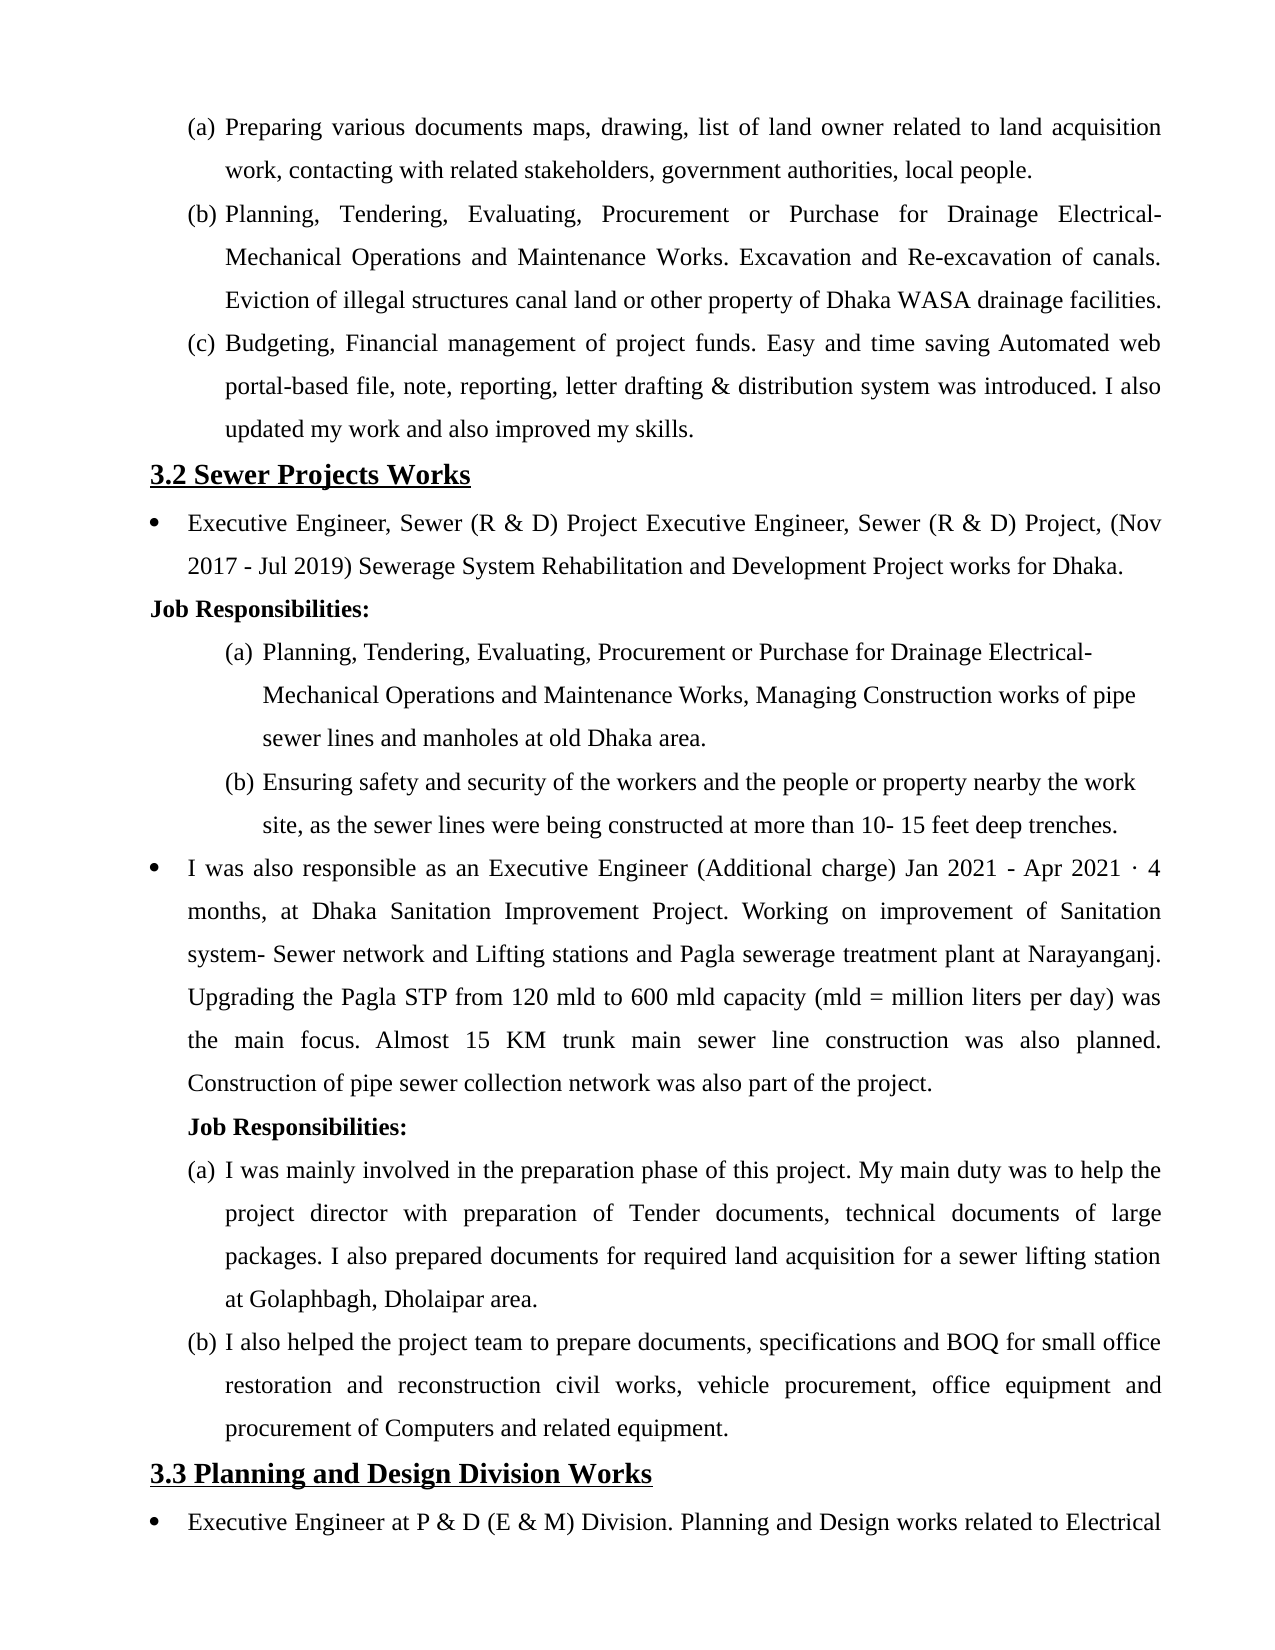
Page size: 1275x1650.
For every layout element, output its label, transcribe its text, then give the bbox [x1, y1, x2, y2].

text Job Responsibilities: [150, 1112, 1162, 1140]
list Budgeting, Financial management of project funds. Easy and time saving Automated web portal-based file, note, reporting, letter drafting & distribution system was introduced. I also updated my work and also improved my skills. [187, 328, 1162, 443]
list I also helped the project team to prepare documents, specifications and BOQ for small office restoration and reconstruction civil works, vehicle procurement, office equipment and procurement of Computers and related equipment. [187, 1327, 1162, 1442]
list Executive Engineer, Sewer (R & D) Project Executive Engineer, Sewer (R & D) Project, (Nov 2017 - Jul 2019) Sewerage System Rehabilitation and Development Project works for Dhaka. [150, 508, 1162, 580]
list Planning, Tendering, Evaluating, Procurement or Purchase for Drainage Electrical-Mechanical Operations and Maintenance Works. Excavation and Re-excavation of canals. Eviction of illegal structures canal land or other property of Dhaka WASA drainage facilities. [187, 199, 1162, 314]
text Job Responsibilities: [150, 594, 1162, 623]
text 3.3 Planning and Design Division Works [150, 1457, 1162, 1490]
text 3.2 Sewer Projects Works [150, 457, 1162, 491]
list I was also responsible as an Executive Engineer (Additional charge) Jan 2021 - Apr 2021 · 4 months, at Dhaka Sanitation Improvement Project. Working on improvement of Sanitation system- Sewer network and Lifting stations and Pagla sewerage treatment plant at Narayanganj. Upgrading the Pagla STP from 120 mld to 600 mld capacity (mld = million liters per day) was the main focus. Almost 15 KM trunk main sewer line construction was also planned. Construction of pipe sewer collection network was also part of the project. [150, 853, 1162, 1097]
list Planning, Tendering, Evaluating, Procurement or Purchase for Drainage Electrical-Mechanical Operations and Maintenance Works, Managing Construction works of pipe sewer lines and manholes at old Dhaka area. [225, 637, 1162, 752]
list Preparing various documents maps, drawing, list of land owner related to land acquisition work, contacting with related stakeholders, government authorities, local people. [187, 112, 1162, 184]
list I was mainly involved in the preparation phase of this project. My main duty was to help the project director with preparation of Tender documents, technical documents of large packages. I also prepared documents for required land acquisition for a sewer lifting station at Golaphbagh, Dholaipar area. [187, 1155, 1162, 1313]
list Ensuring safety and security of the workers and the people or property nearby the work site, as the sewer lines were being constructed at more than 10- 15 feet deep trenches. [225, 767, 1162, 838]
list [150, 1507, 1162, 1536]
